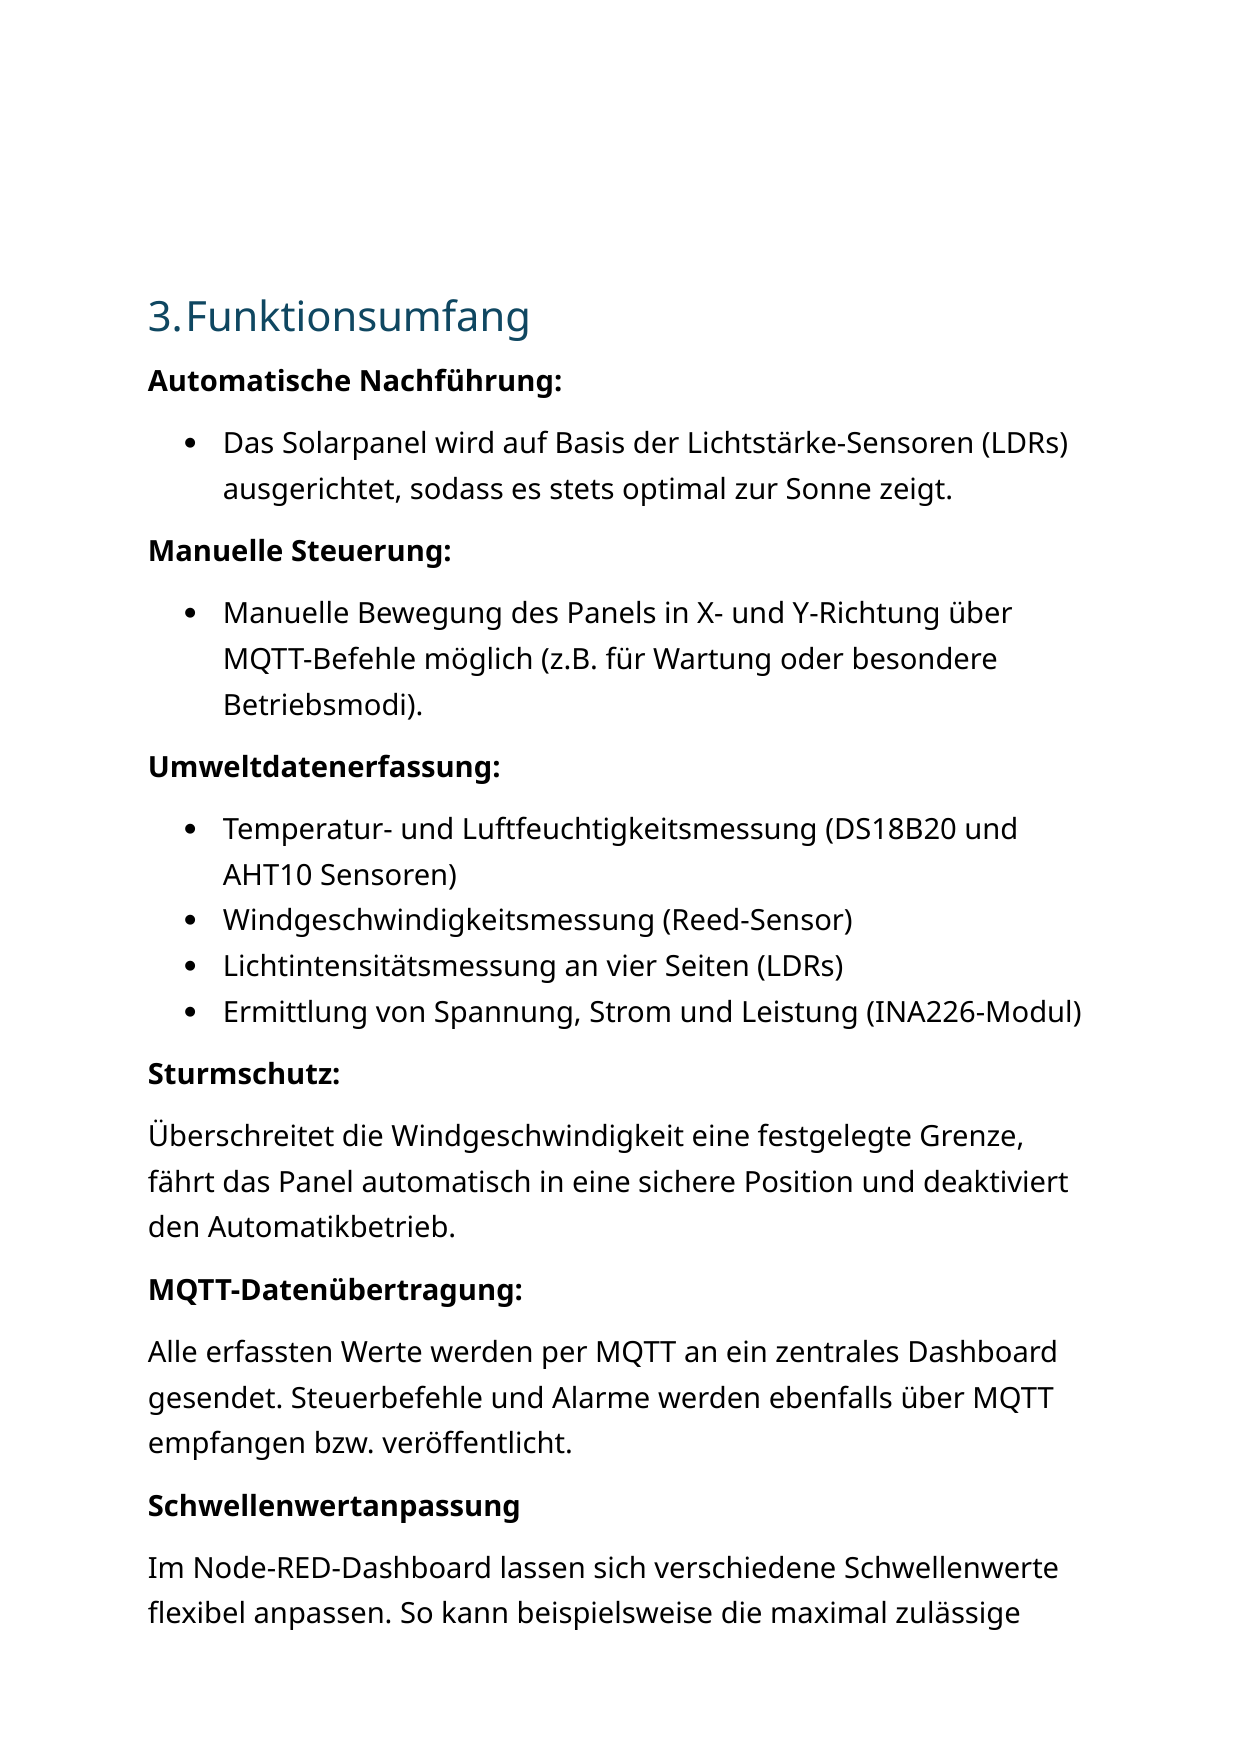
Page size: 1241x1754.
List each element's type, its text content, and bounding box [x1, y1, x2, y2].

list Ermittlung von Spannung, Strom und Leistung (INA226-Modul) [185, 991, 1093, 1031]
text Umweltdatenerfassung: [148, 746, 1093, 786]
text Überschreitet die Windgeschwindigkeit eine festgelegte Grenze, fährt das Panel automatisch in eine sichere Position und deaktiviert den Automatikbetrieb. [148, 1116, 1093, 1246]
text Sturmschutz: [148, 1053, 1093, 1093]
text Manuelle Steuerung: [148, 530, 1093, 570]
subtitle Funktionsumfang [148, 287, 1093, 343]
text Automatische Nachführung: [148, 360, 1093, 400]
list Das Solarpanel wird auf Basis der Lichtstärke-Sensoren (LDRs) ausgerichtet, sodass es stets optimal zur Sonne zeigt. [185, 422, 1093, 508]
text Alle erfassten Werte werden per MQTT an ein zentrales Dashboard gesendet. Steuerbefehle und Alarme werden ebenfalls über MQTT empfangen bzw. veröffentlicht. [148, 1331, 1093, 1462]
list Windgeschwindigkeitsmessung (Reed-Sensor) [185, 900, 1093, 939]
list Manuelle Bewegung des Panels in X- und Y-Richtung über MQTT-Befehle möglich (z.B. für Wartung oder besondere Betriebsmodi). [185, 593, 1093, 723]
text Schwellenwertanpassung [148, 1485, 1093, 1524]
list Lichtintensitätsmessung an vier Seiten (LDRs) [185, 945, 1093, 985]
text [148, 1547, 1093, 1632]
text MQTT-Datenübertragung: [148, 1269, 1093, 1309]
list Temperatur- und Luftfeuchtigkeitsmessung (DS18B20 und AHT10 Sensoren) [185, 808, 1093, 894]
